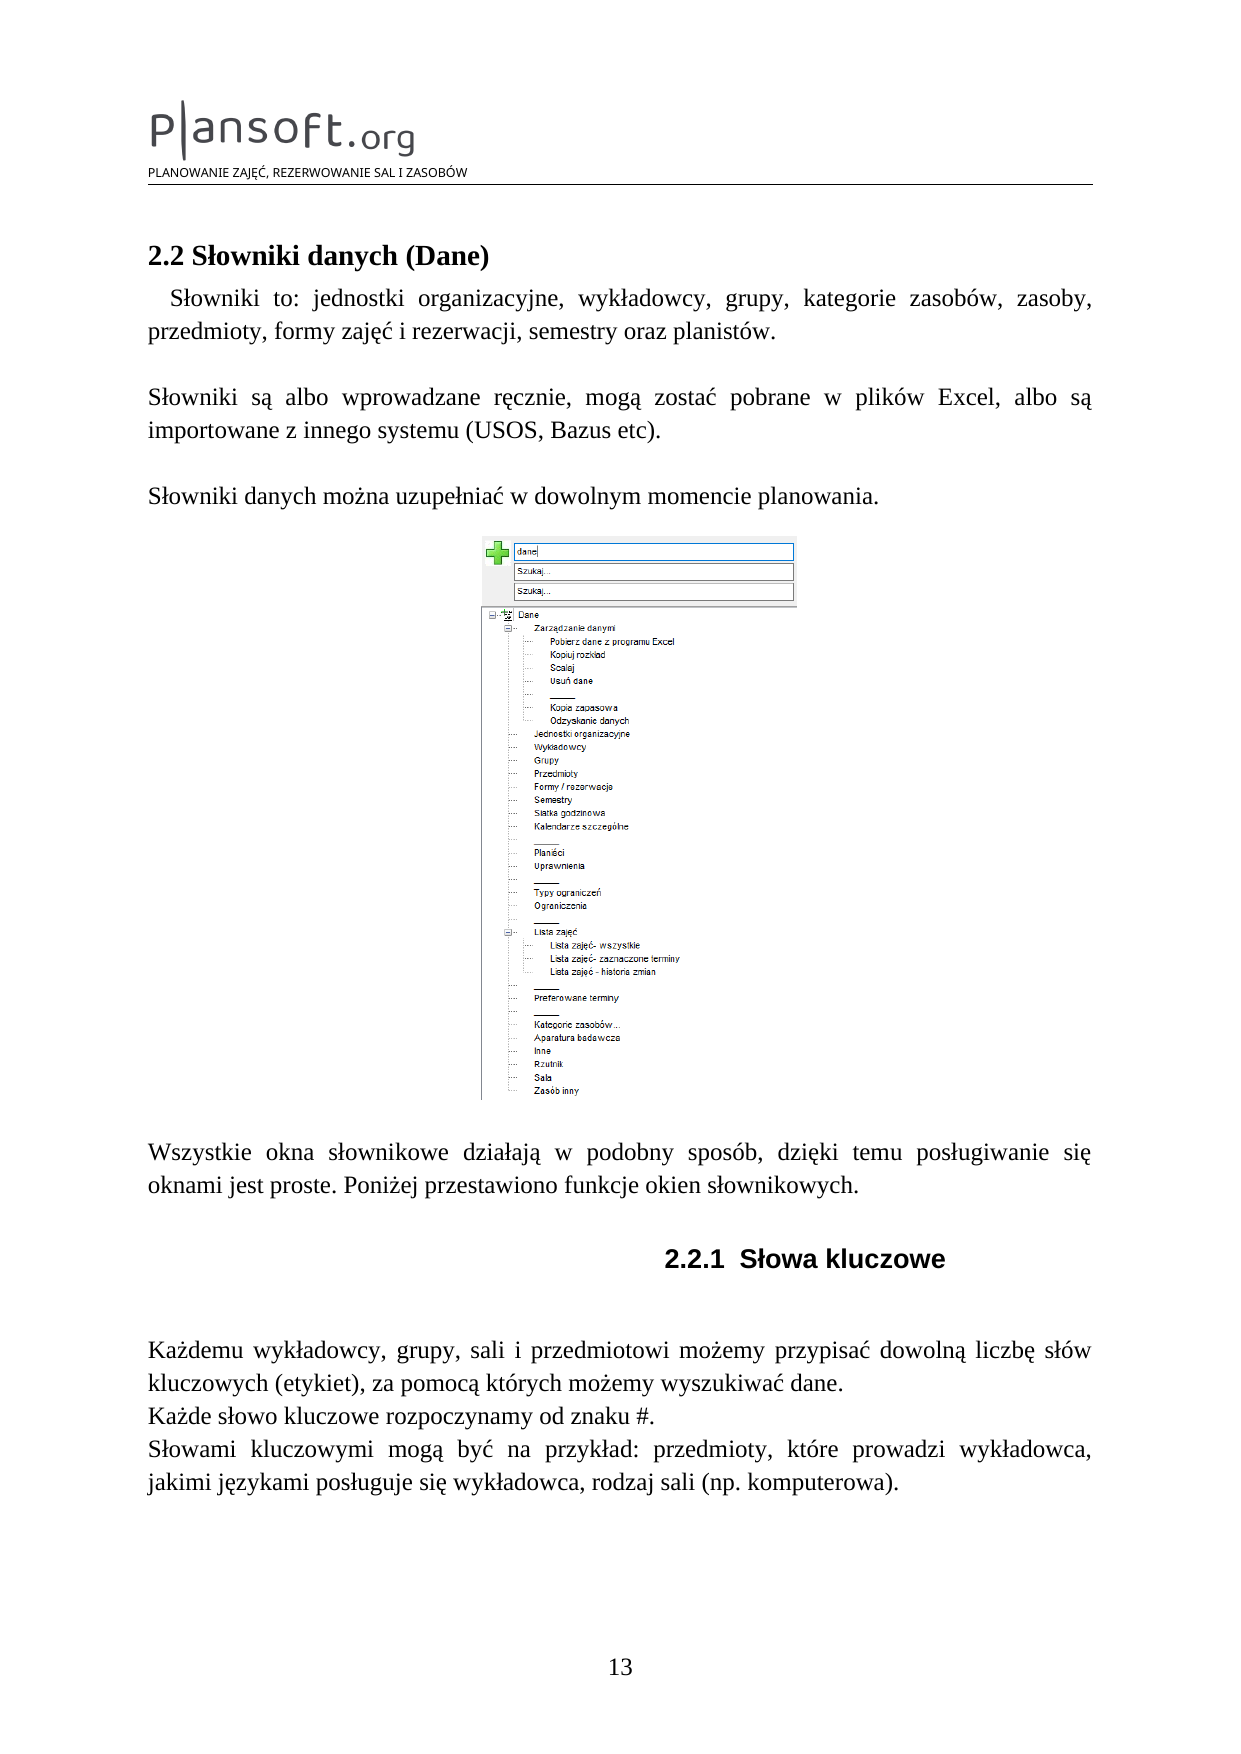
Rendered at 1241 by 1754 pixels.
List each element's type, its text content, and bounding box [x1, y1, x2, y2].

text Słowami kluczowymi mogą być na przykład: przedmioty, które prowadzi wykładowca, jakimi językami posługuje się wykładowca, rodzaj sali (np. komputerowa). [148, 1434, 1093, 1496]
picture [147, 73, 418, 165]
text Słowniki danych można uzupełniać w dowolnym momencie planowania. [148, 481, 1093, 510]
subtitle Słowa kluczowe [664, 1243, 1093, 1275]
subtitle Słowniki danych (Dane) [148, 238, 1093, 272]
text Słowniki to: jednostki organizacyjne, wykładowcy, grupy, kategorie zasobów, zasoby, przedmioty, formy zajęć i rezerwacji, semestry oraz planistów. [148, 283, 1093, 345]
text Słowniki są albo wprowadzane ręcznie, mogą zostać pobrane w plików Excel, albo są importowane z innego systemu (USOS, Bazus etc). [148, 382, 1093, 444]
picture [480, 536, 797, 1100]
text Każdemu wykładowcy, grupy, sali i przedmiotowi możemy przypisać dowolną liczbę słów kluczowych (etykiet), za pomocą których możemy wyszukiwać dane. [148, 1335, 1093, 1397]
text Wszystkie okna słownikowe działają w podobny sposób, dzięki temu posługiwanie się oknami jest proste. Poniżej przestawiono funkcje okien słownikowych. [148, 1137, 1093, 1199]
text Każde słowo kluczowe rozpoczynamy od znaku #. [148, 1401, 1093, 1430]
